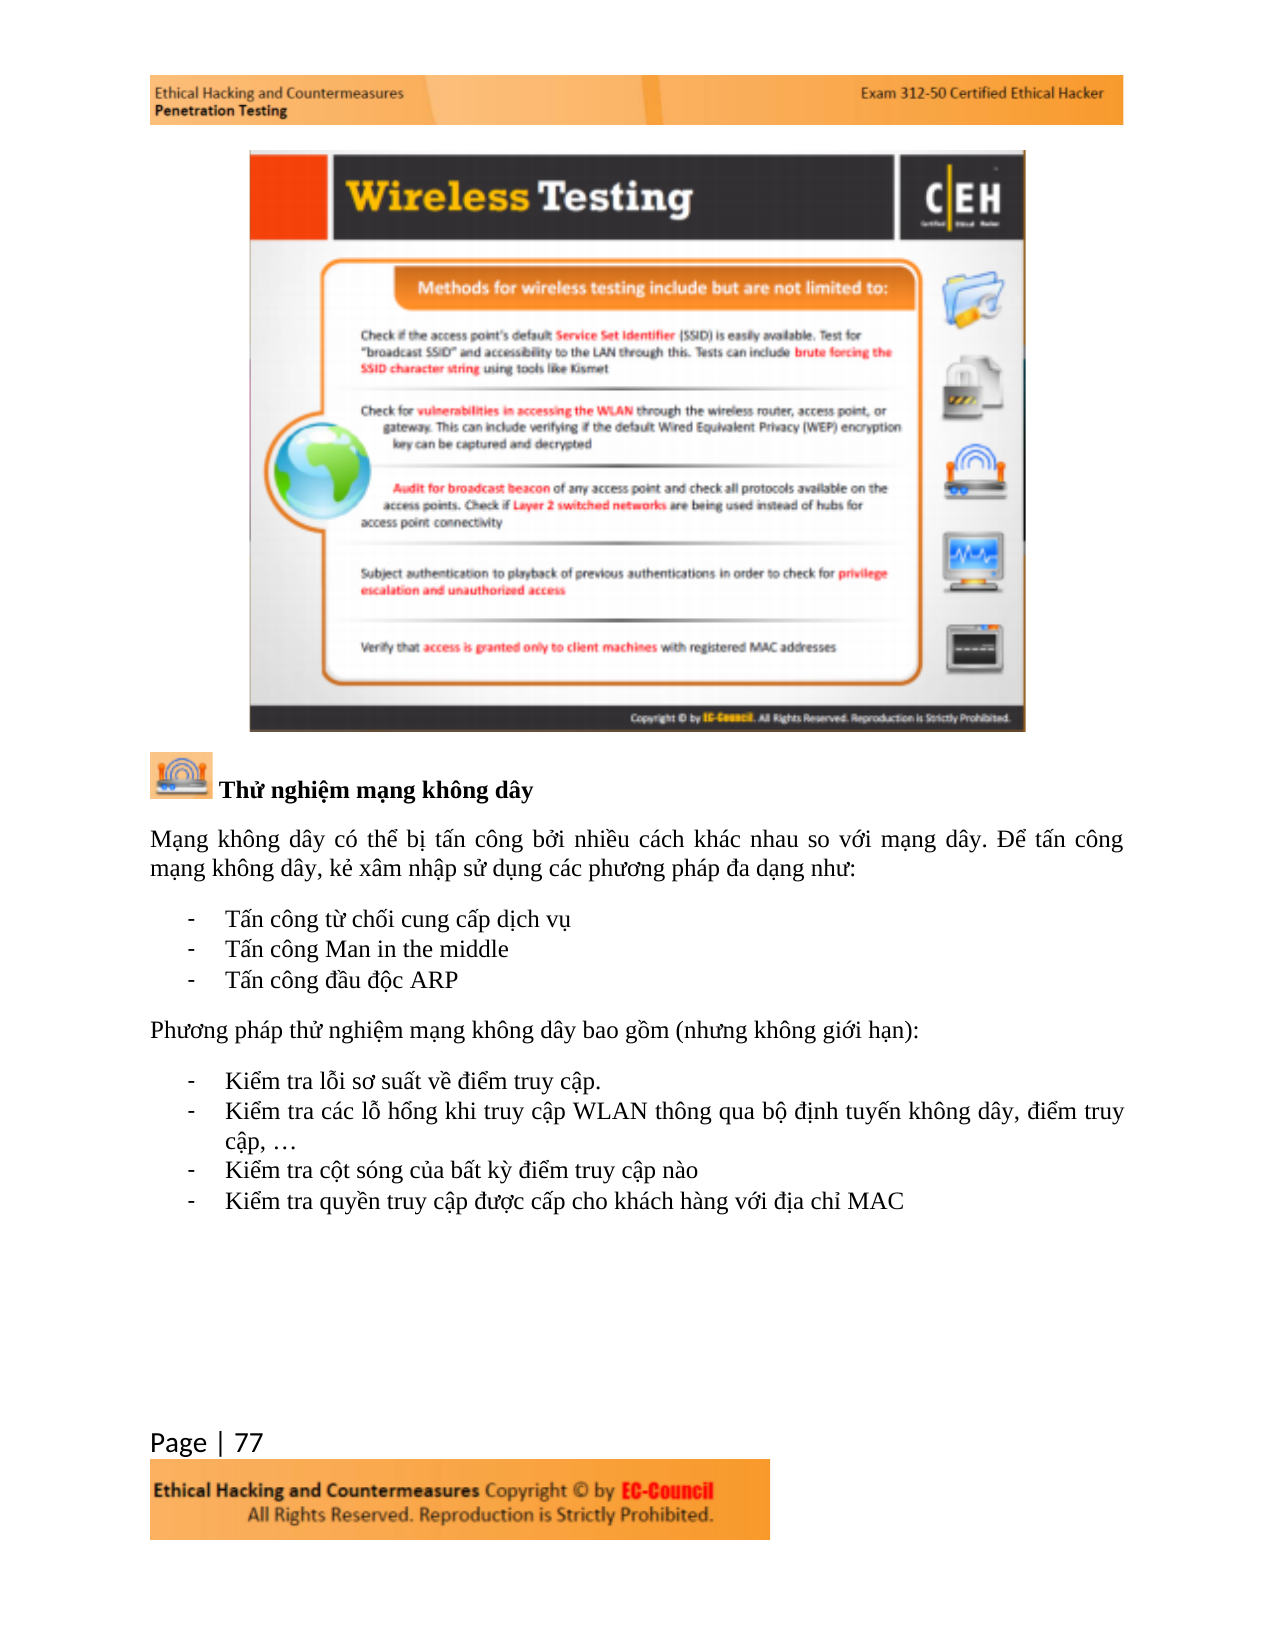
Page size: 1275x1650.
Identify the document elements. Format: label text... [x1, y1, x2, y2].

picture [249, 150, 1026, 732]
list Kiểm tra lỗi sơ suất về điểm truy cập. [187, 1065, 1125, 1095]
list Tấn công từ chối cung cấp dịch vụ [187, 903, 1125, 933]
text Thử nghiệm mạng không dây [150, 753, 1125, 804]
list Tấn công Man in the middle [187, 933, 1125, 964]
list Kiểm tra quyền truy cập được cấp cho khách hàng với địa chỉ MAC [187, 1185, 1125, 1216]
text Phương pháp thử nghiệm mạng không dây bao gồm (nhưng không giới hạn): [150, 1015, 1125, 1044]
list Kiểm tra các lỗ hổng khi truy cập WLAN thông qua bộ định tuyến không dây, điểm truy cập, … [187, 1095, 1125, 1154]
text Mạng không dây có thể bị tấn công bởi nhiều cách khác nhau so với mạng dây. Để tấn công mạng không dây, kẻ xâm nhập sử dụng các phương pháp đa dạng như: [150, 824, 1125, 882]
picture [150, 75, 1124, 125]
list Kiểm tra cột sóng của bất kỳ điểm truy cập nào [187, 1154, 1125, 1185]
picture [150, 1459, 771, 1540]
picture [150, 752, 213, 799]
list Tấn công đầu độc ARP [187, 964, 1125, 994]
